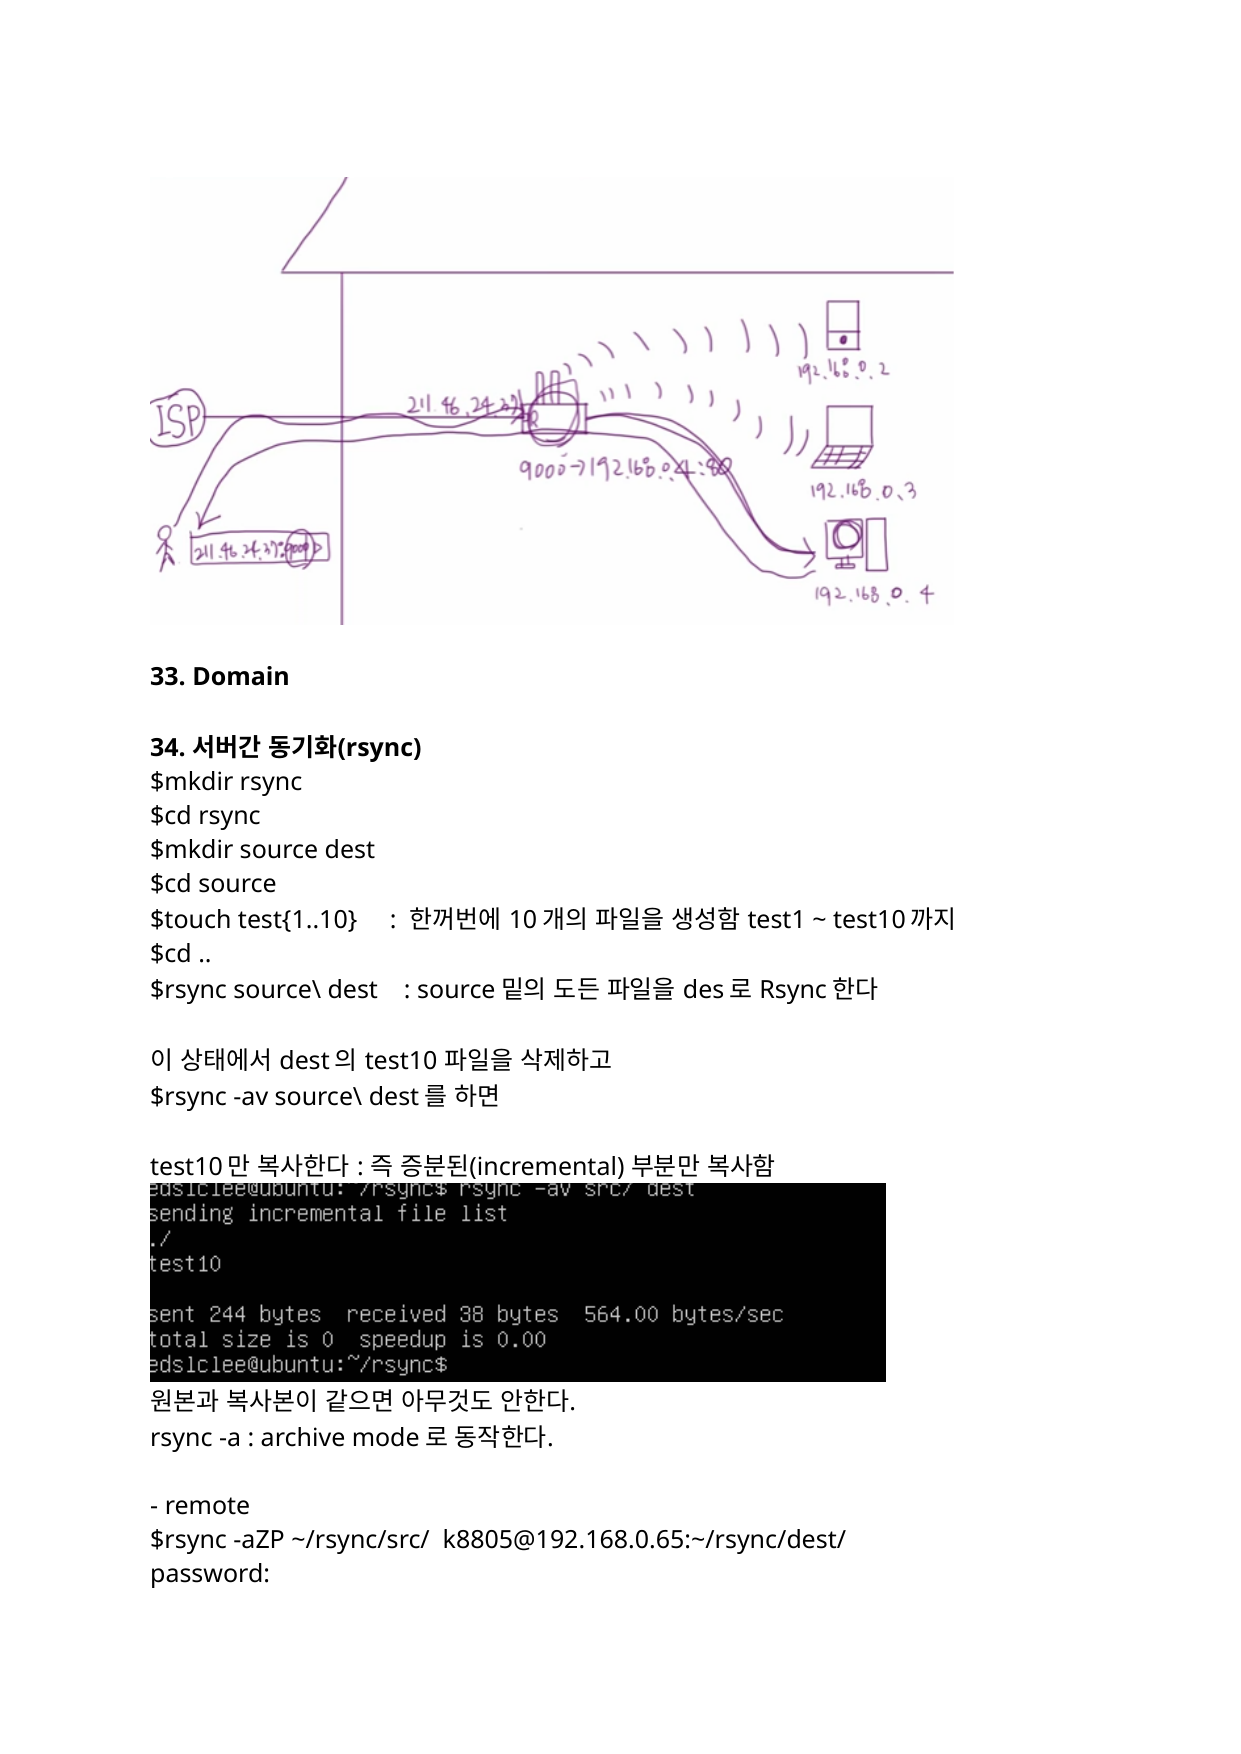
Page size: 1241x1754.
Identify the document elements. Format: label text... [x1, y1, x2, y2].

picture [150, 1183, 886, 1382]
text $cd .. [150, 936, 1090, 970]
text test10만 복사한다 : 즉 증분된(incremental) 부분만 복사함 [150, 1147, 1090, 1183]
text $touch test{1..10} : 한꺼번에 10개의 파일을 생성함 test1 ~ test10까지 [150, 899, 1090, 936]
text $rsync -aZP ~/rsync/src/ k8805@192.168.0.65:~/rsync/dest/ [150, 1522, 1090, 1556]
text $rsync -av source\ dest를 하면 [150, 1076, 1090, 1113]
text $mkdir rsync [150, 763, 1090, 797]
text 33. Domain [150, 659, 1090, 693]
text $rsync source\ dest : source밑의 도든 파일을 des로 Rsync한다 [150, 970, 1090, 1006]
text $mkdir source dest [150, 831, 1090, 866]
text $cd source [150, 866, 1090, 899]
text 원본과 복사본이 같으면 아무것도 안한다. [150, 1381, 1090, 1418]
text - remote [150, 1488, 1090, 1522]
text password: [150, 1556, 1090, 1590]
text 34. 서버간 동기화(rsync) [150, 727, 1090, 763]
text 이 상태에서 dest의 test10 파일을 삭제하고 [150, 1040, 1090, 1076]
text $cd rsync [150, 797, 1090, 831]
text rsync -a : archive mode로 동작한다. [150, 1418, 1090, 1454]
picture [150, 177, 954, 625]
